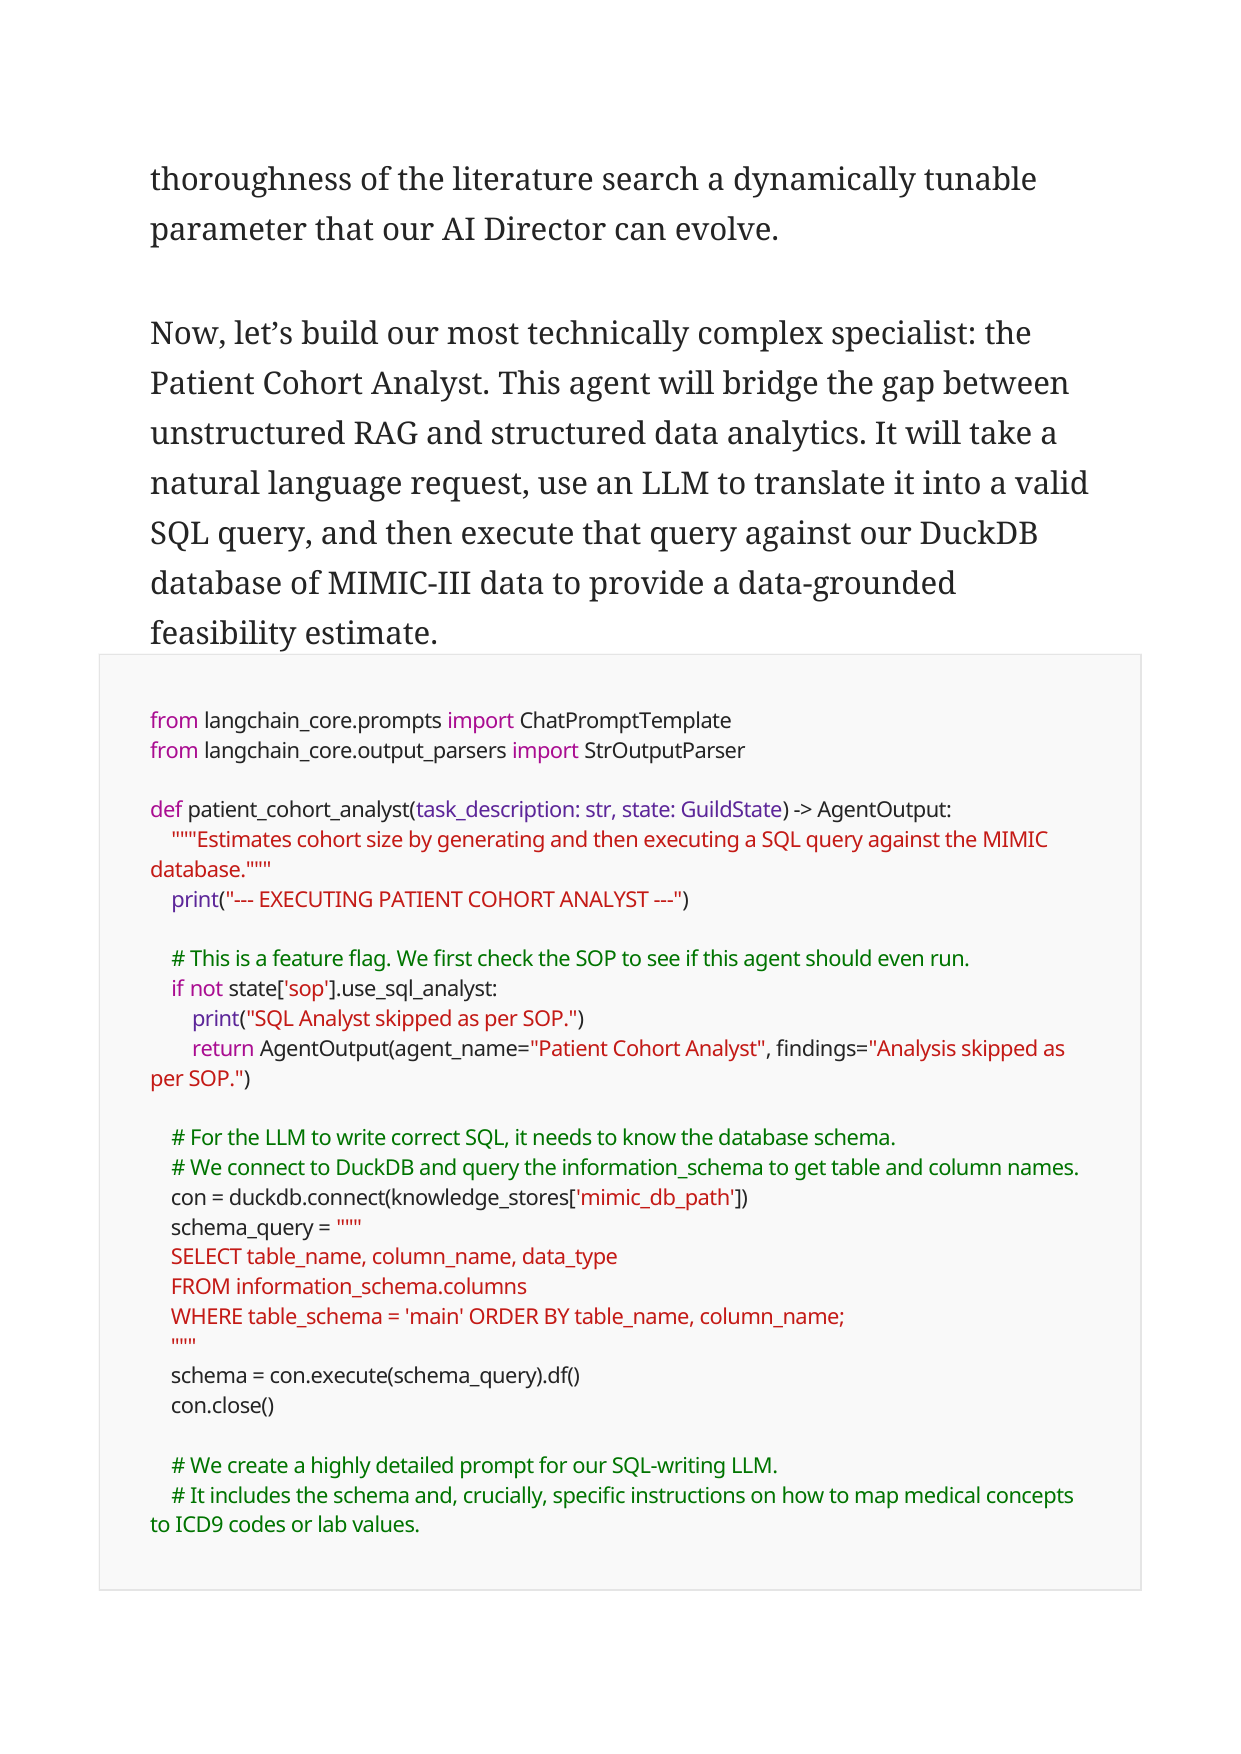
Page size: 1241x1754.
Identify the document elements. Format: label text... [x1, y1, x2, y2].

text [100, 655, 1140, 1589]
text Now, let’s build our most technically complex specialist: the Patient Cohort Analyst. This agent will bridge the gap between unstructured RAG and structured data analytics. It will take a natural language request, use an LLM to translate it into a valid SQL query, and then execute that query against our DuckDB database of MIMIC-III data to provide a data-grounded feasibility estimate. [150, 303, 1090, 653]
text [150, 150, 1090, 250]
